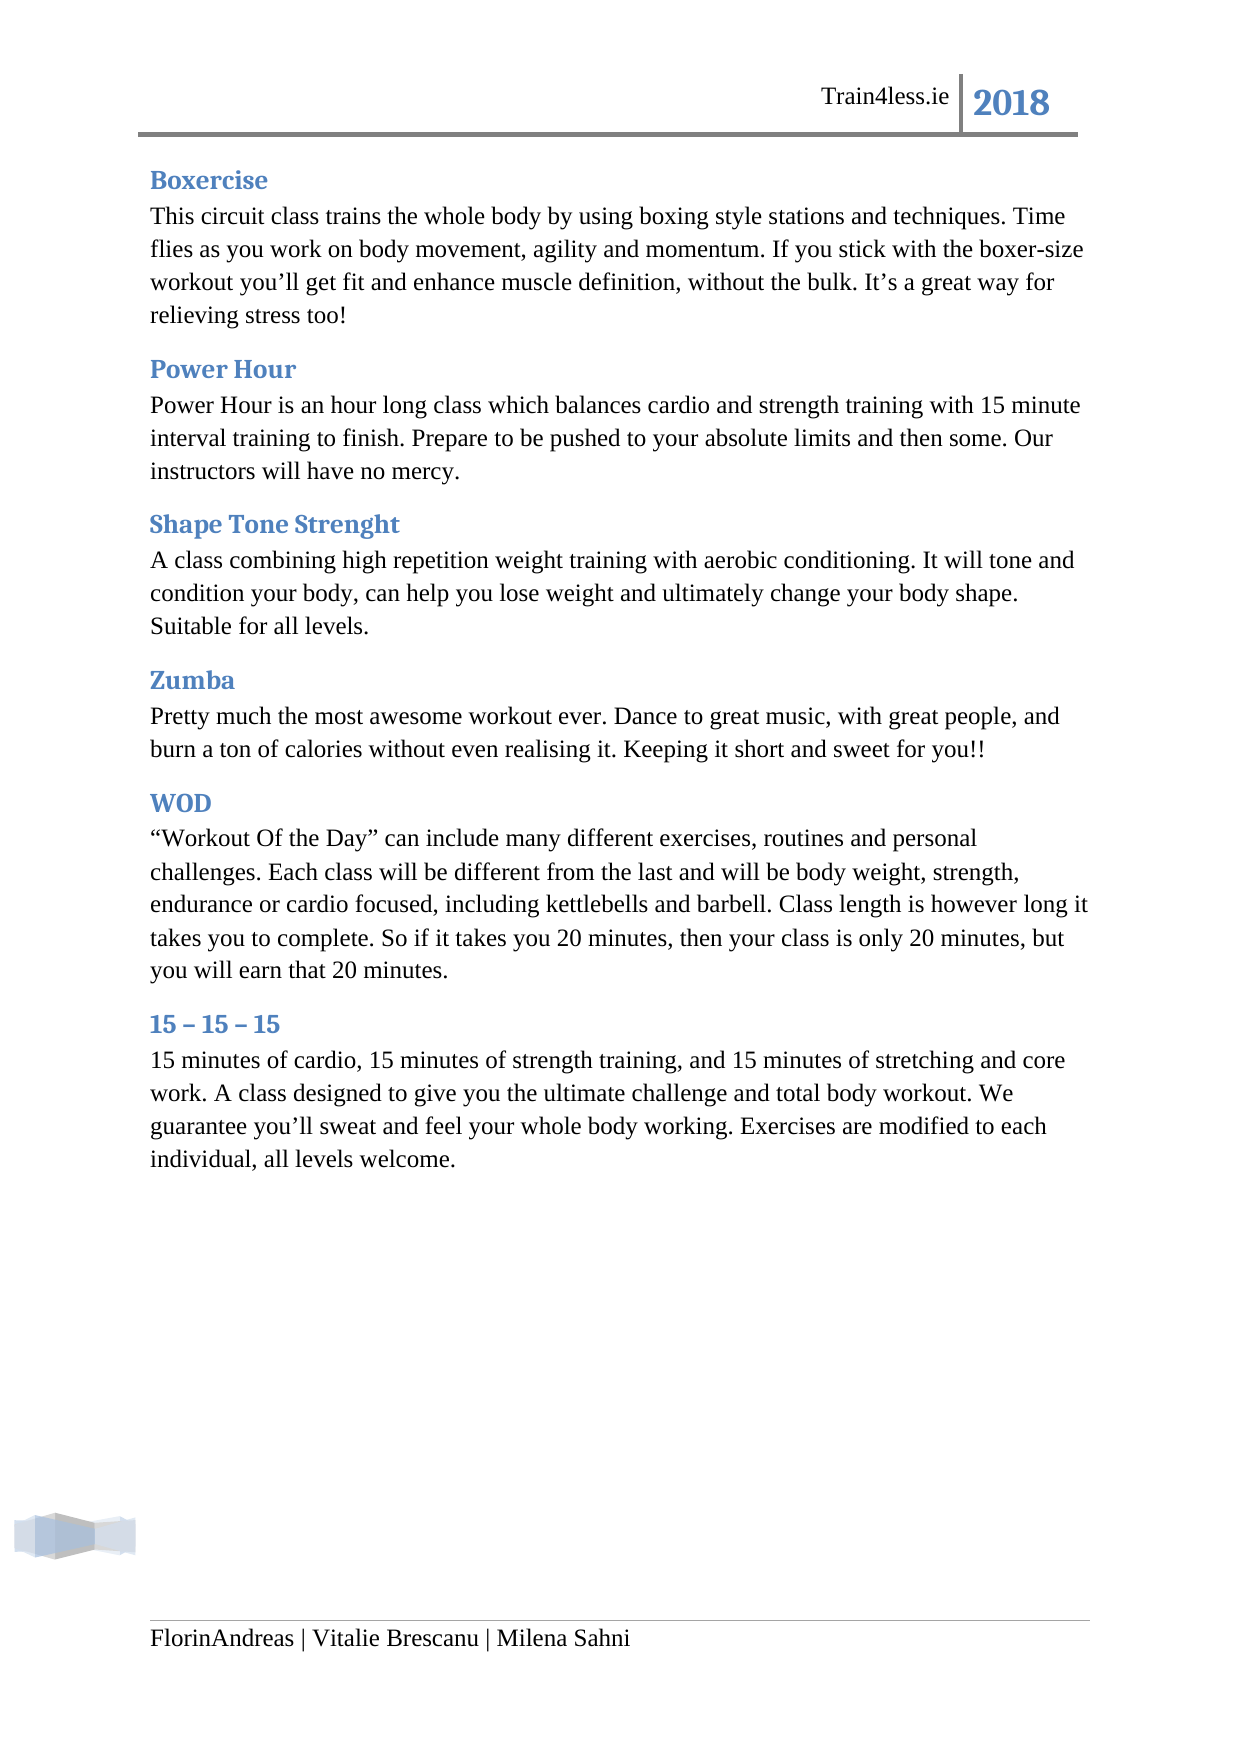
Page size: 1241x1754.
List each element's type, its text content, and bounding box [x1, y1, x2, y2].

text “Workout Of the Day” can include many different exercises, routines and personal challenges. Each class will be different from the last and will be body weight, strength, endurance or cardio focused, including kettlebells and barbell. Class length is however long it takes you to complete. So if it takes you 20 minutes, then your class is only 20 minutes, but you will earn that 20 minutes. [150, 823, 1090, 984]
subtitle 15 – 15 – 15 [150, 1009, 1090, 1041]
subtitle Power Hour [150, 354, 1090, 385]
subtitle WOD [150, 788, 1090, 819]
text 15 minutes of cardio, 15 minutes of strength training, and 15 minutes of stretching and core work. A class designed to give you the ultimate challenge and total body workout. We guarantee you’ll sweat and feel your whole body working. Exercises are modified to each individual, all levels welcome. [150, 1045, 1090, 1173]
text This circuit class trains the whole body by using boxing style stations and techniques. Time flies as you work on body movement, agility and momentum. If you stick with the boxer-size workout you’ll get fit and enhance muscle definition, without the bulk. It’s a great way for relieving stress too! [150, 201, 1090, 329]
subtitle Zumba [150, 665, 1090, 696]
text A class combining high repetition weight training with aerobic conditioning. It will tone and condition your body, can help you lose weight and ultimately change your body shape. Suitable for all levels. [150, 545, 1090, 640]
subtitle Boxercise [150, 165, 1090, 196]
text Power Hour is an hour long class which balances cardio and strength training with 15 minute interval training to finish. Prepare to be pushed to your absolute limits and then some. Our instructors will have no mercy. [150, 390, 1090, 484]
text Pretty much the most awesome workout ever. Dance to great music, with great people, and burn a ton of calories without even realising it. Keeping it short and sweet for you!! [150, 701, 1090, 763]
subtitle Shape Tone Strenght [150, 509, 1090, 541]
